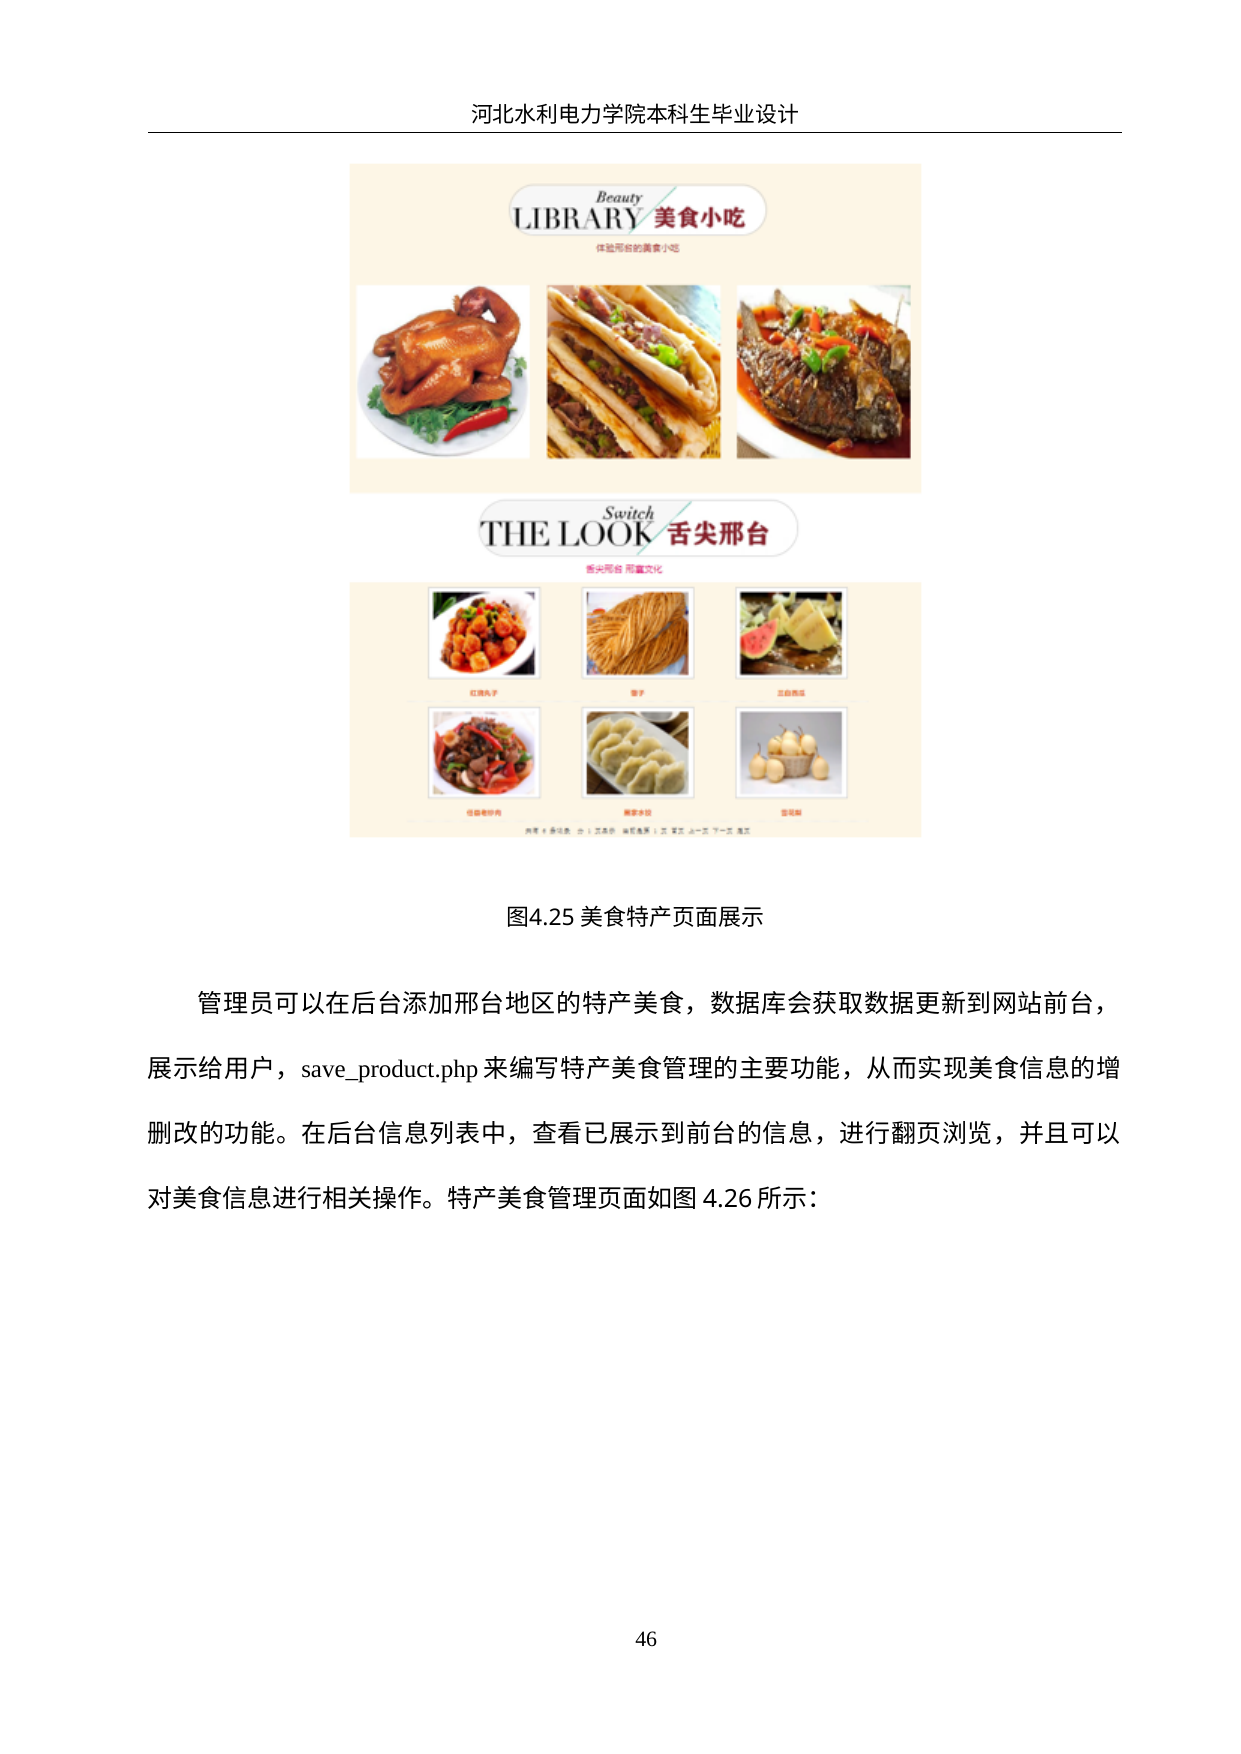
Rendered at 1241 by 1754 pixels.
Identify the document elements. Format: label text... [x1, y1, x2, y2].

picture [341, 155, 929, 848]
